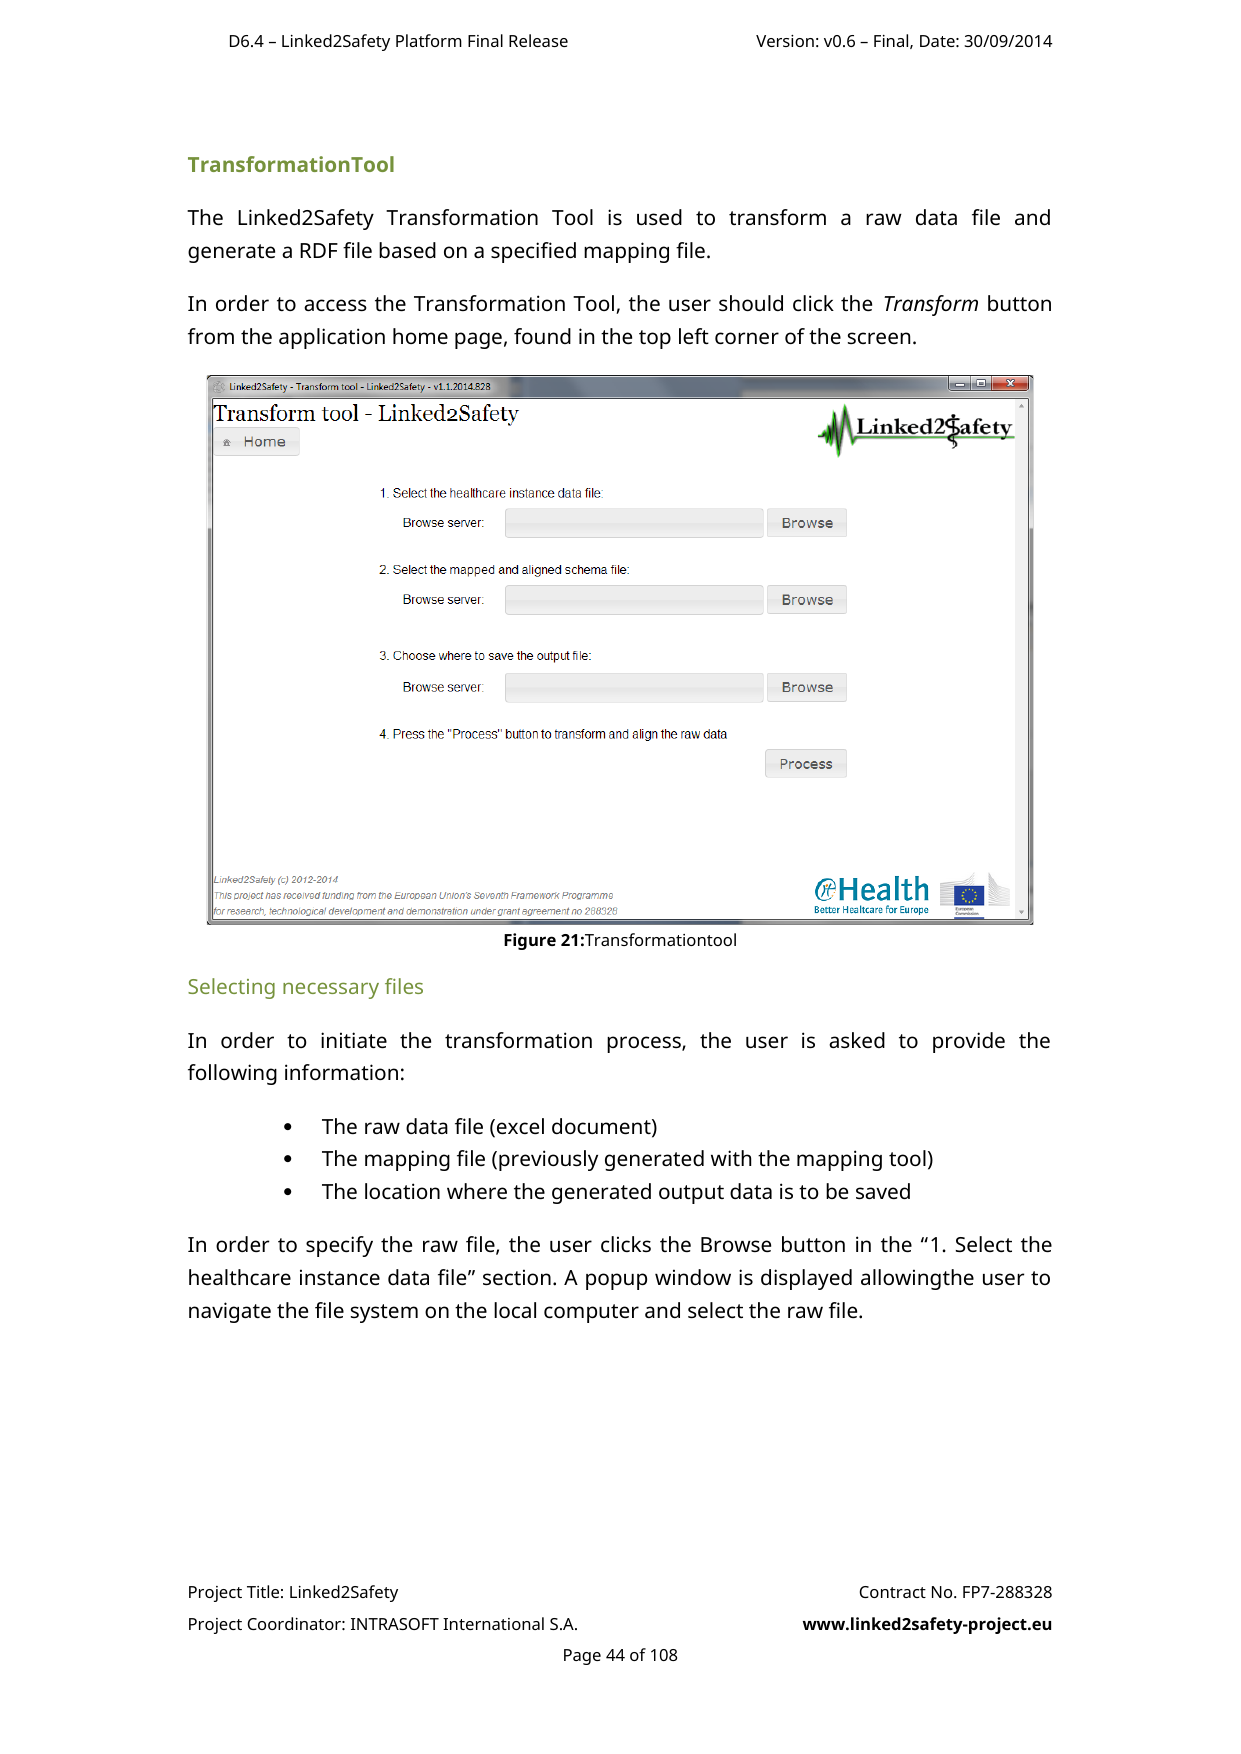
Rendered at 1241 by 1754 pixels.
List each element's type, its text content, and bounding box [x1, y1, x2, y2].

text In order to specify the raw file, the user clicks the Browse button in the “1. Select the healthcare instance data file” section. A popup window is displayed allowingthe user to navigate the file system on the local computer and select the raw file. [187, 1231, 1053, 1324]
list The mapping file (previously generated with the mapping tool) [284, 1144, 1053, 1173]
list The location where the generated output data is to be saved [284, 1177, 1053, 1206]
subtitle TransformationTool [187, 150, 1053, 178]
subtitle Selecting necessary files [187, 972, 1053, 1001]
text Figure 21:Transformationtool [187, 929, 1053, 952]
text In order to initiate the transformation process, the user is asked to provide the following information: [187, 1026, 1053, 1087]
list The raw data file (excel document) [284, 1112, 1053, 1140]
picture [206, 375, 1034, 925]
text The Linked2Safety Transformation Tool is used to transform a raw data file and generate a RDF file based on a specified mapping file. [187, 203, 1053, 264]
text In order to access the Transformation Tool, the user should click the Transform button from the application home page, found in the top left corner of the screen. [187, 289, 1053, 351]
